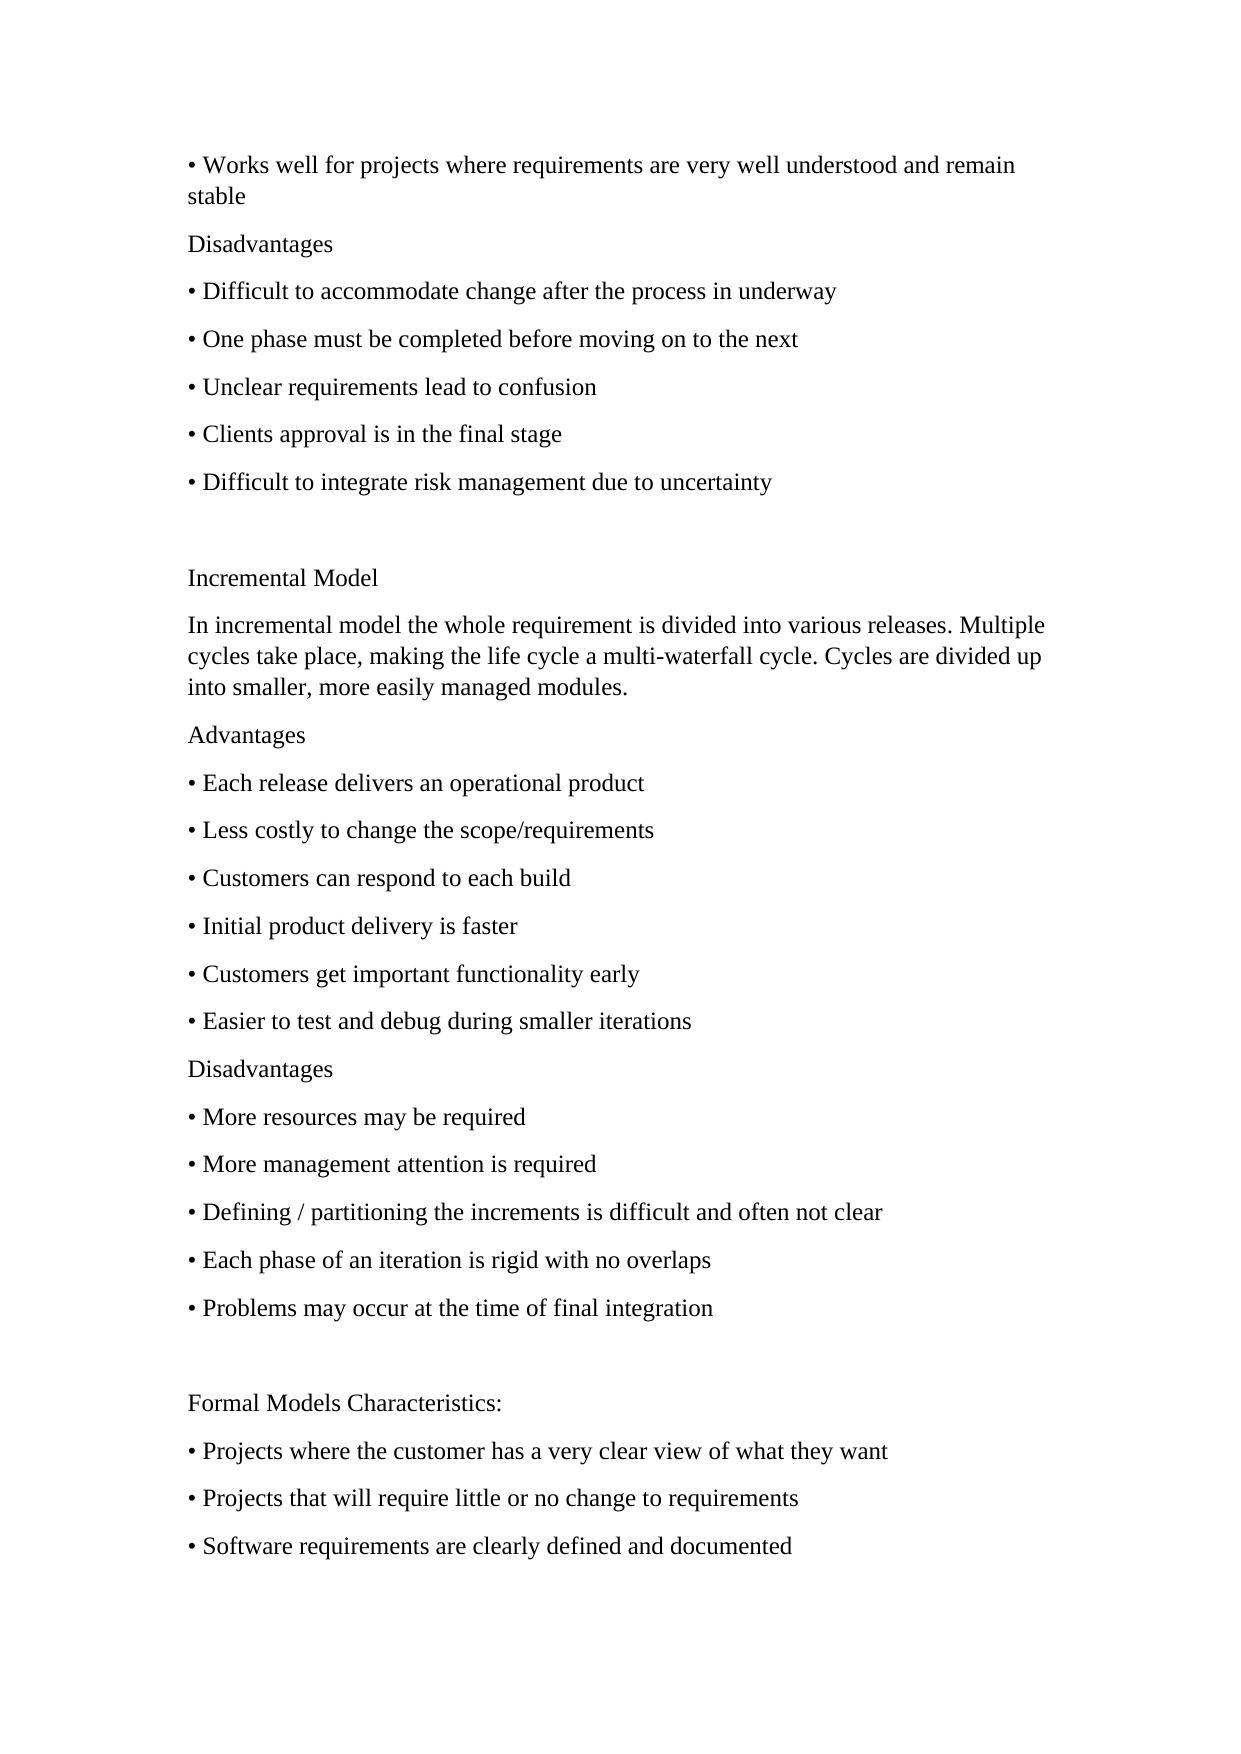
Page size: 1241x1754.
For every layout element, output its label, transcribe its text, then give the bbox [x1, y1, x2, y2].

text • Projects that will require little or no change to requirements [187, 1483, 1053, 1512]
text • Customers can respond to each build [187, 863, 1053, 892]
text • Difficult to accommodate change after the process in underway [187, 276, 1053, 305]
text • Each phase of an iteration is rigid with no overlaps [187, 1245, 1053, 1274]
text • Unclear requirements lead to confusion [187, 372, 1053, 401]
text • Problems may occur at the time of final integration [187, 1293, 1053, 1321]
text • More management attention is required [187, 1149, 1053, 1178]
text • Initial product delivery is faster [187, 911, 1053, 940]
text • Clients approval is in the final stage [187, 419, 1053, 448]
text • Easier to test and debug during smaller iterations [187, 1006, 1053, 1035]
text • Customers get important functionality early [187, 959, 1053, 987]
text • Less costly to change the scope/requirements [187, 816, 1053, 844]
text • Works well for projects where requirements are very well understood and remain stable [187, 150, 1053, 210]
text Incremental Model [187, 563, 1053, 591]
text • Each release delivers an operational product [187, 768, 1053, 797]
text Disadvantages [187, 229, 1053, 257]
text • Software requirements are clearly defined and documented [187, 1531, 1053, 1560]
text Disadvantages [187, 1054, 1053, 1083]
text In incremental model the whole requirement is divided into various releases. Multiple cycles take place, making the life cycle a multi-waterfall cycle. Cycles are divided up into smaller, more easily managed modules. [187, 610, 1053, 701]
text Advantages [187, 720, 1053, 749]
text Formal Models Characteristics: [187, 1388, 1053, 1417]
text • One phase must be completed before moving on to the next [187, 324, 1053, 353]
text • Difficult to integrate risk management due to uncertainty [187, 467, 1053, 496]
text • More resources may be required [187, 1102, 1053, 1131]
text • Defining / partitioning the increments is difficult and often not clear [187, 1197, 1053, 1226]
text • Projects where the customer has a very clear view of what they want [187, 1436, 1053, 1464]
